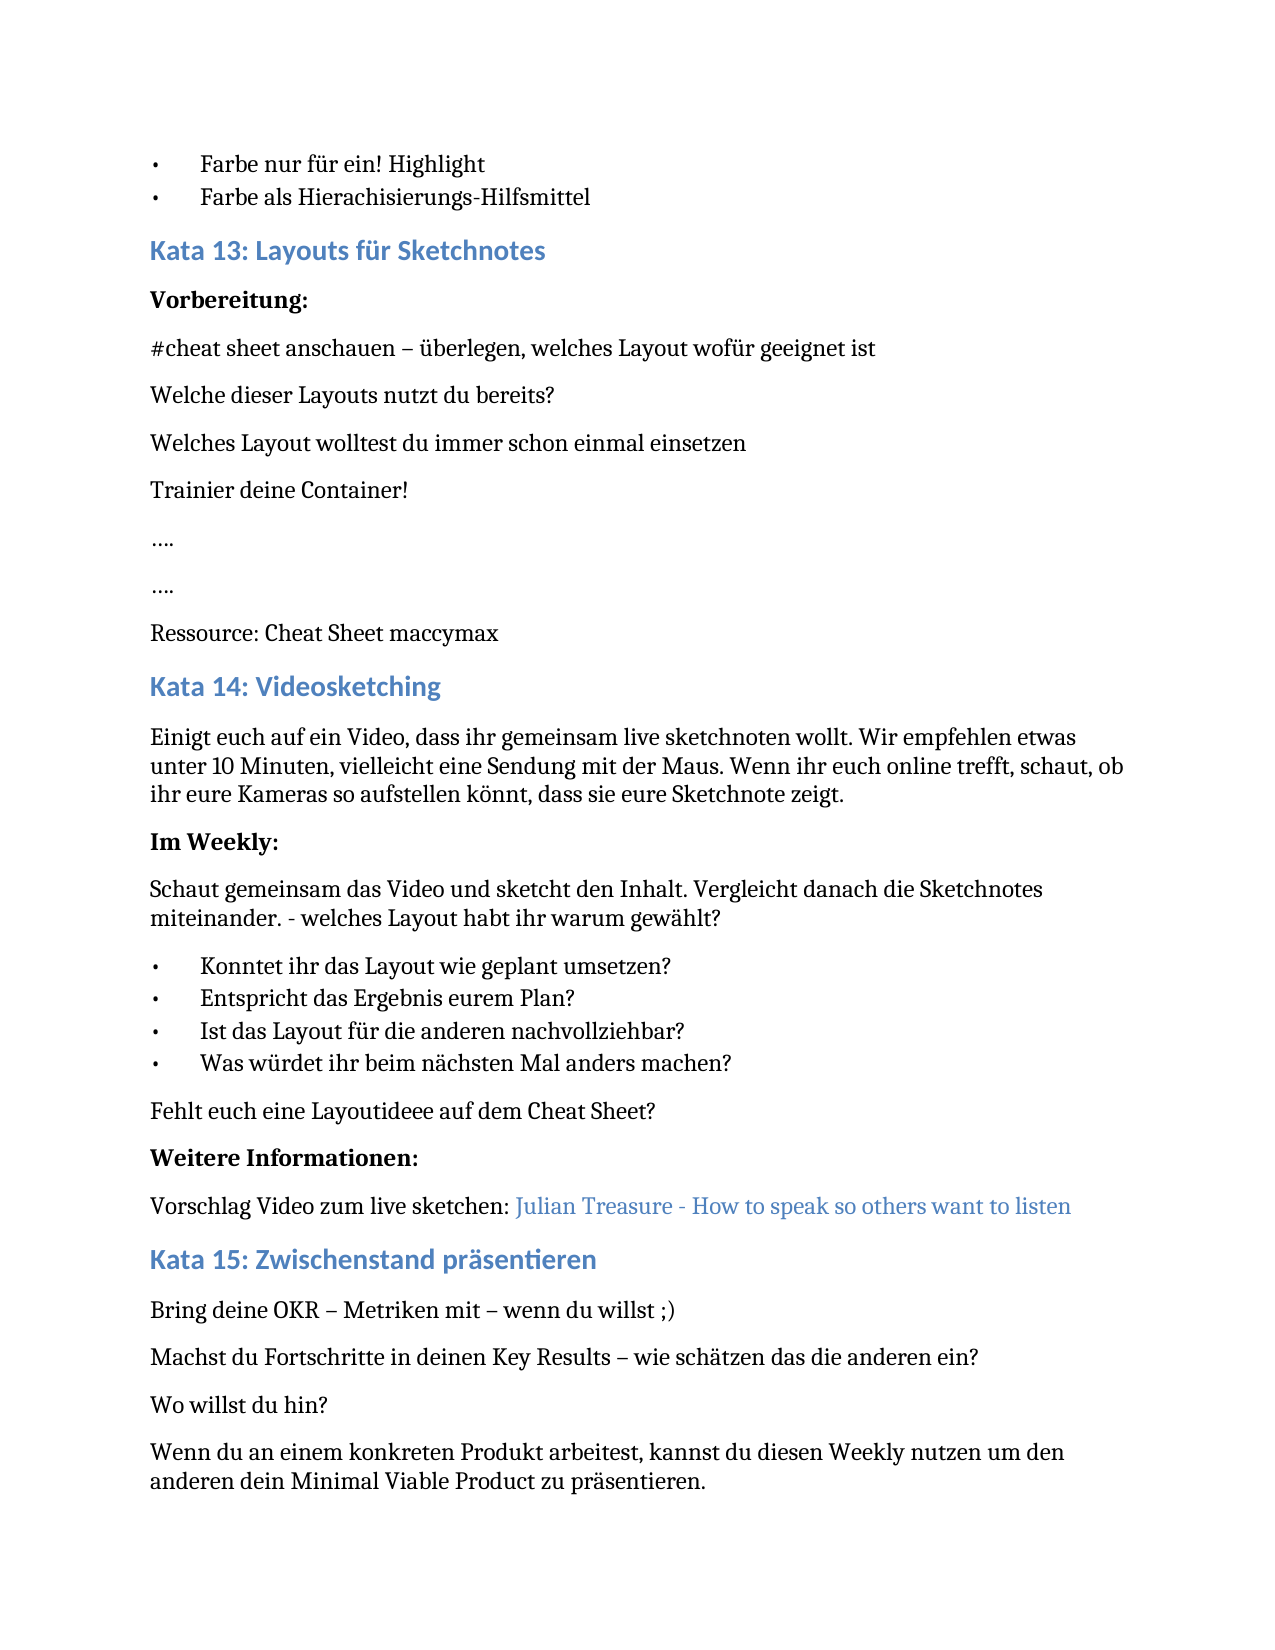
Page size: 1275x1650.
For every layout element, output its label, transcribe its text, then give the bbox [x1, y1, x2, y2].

text Einigt euch auf ein Video, dass ihr gemeinsam live sketchnoten wollt. Wir empfehlen etwas unter 10 Minuten, vielleicht eine Sendung mit der Maus. Wenn ihr euch online trefft, schaut, ob ihr eure Kameras so aufstellen könnt, dass sie eure Sketchnote zeigt. [150, 723, 1125, 809]
text Schaut gemeinsam das Video und sketcht den Inhalt. Vergleicht danach die Sketchnotes miteinander. - welches Layout habt ihr warum gewählt? [150, 875, 1125, 933]
text Trainier deine Container! [150, 476, 1125, 505]
text Machst du Fortschritte in deinen Key Results – wie schätzen das die anderen ein? [150, 1343, 1125, 1372]
list Konntet ihr das Layout wie geplant umsetzen? [150, 952, 1125, 980]
text Im Weekly: [150, 828, 1125, 857]
list Ist das Layout für die anderen nachvollziehbar? [150, 1017, 1125, 1045]
text #cheat sheet anschauen – überlegen, welches Layout wofür geeignet ist [150, 334, 1125, 363]
text Vorbereitung: [150, 286, 1125, 315]
text Wo willst du hin? [150, 1391, 1125, 1419]
text …. [150, 571, 1125, 600]
text Weitere Informationen: [150, 1144, 1125, 1173]
subtitle Kata 14: Videosketching [150, 668, 1125, 704]
text Welches Layout wolltest du immer schon einmal einsetzen [150, 429, 1125, 458]
subtitle Kata 13: Layouts für Sketchnotes [150, 232, 1125, 268]
text Wenn du an einem konkreten Produkt arbeitest, kannst du diesen Weekly nutzen um den anderen dein Minimal Viable Product zu präsentieren. [150, 1438, 1125, 1496]
text Fehlt euch eine Layoutideee auf dem Cheat Sheet? [150, 1097, 1125, 1125]
text Bring deine OKR – Metriken mit – wenn du willst ;) [150, 1296, 1125, 1324]
text Ressource: Cheat Sheet maccymax [150, 619, 1125, 648]
text Welche dieser Layouts nutzt du bereits? [150, 381, 1125, 410]
text Vorschlag Video zum live sketchen: Julian Treasure - How to speak so others want to listen [150, 1192, 1125, 1220]
list Was würdet ihr beim nächsten Mal anders machen? [150, 1049, 1125, 1078]
text …. [150, 524, 1125, 553]
list Farbe nur für ein! Highlight [150, 150, 1125, 179]
subtitle Kata 15: Zwischenstand präsentieren [150, 1241, 1125, 1277]
list Entspricht das Ergebnis eurem Plan? [150, 984, 1125, 1013]
list Farbe als Hierachisierungs-Hilfsmittel [150, 182, 1125, 211]
